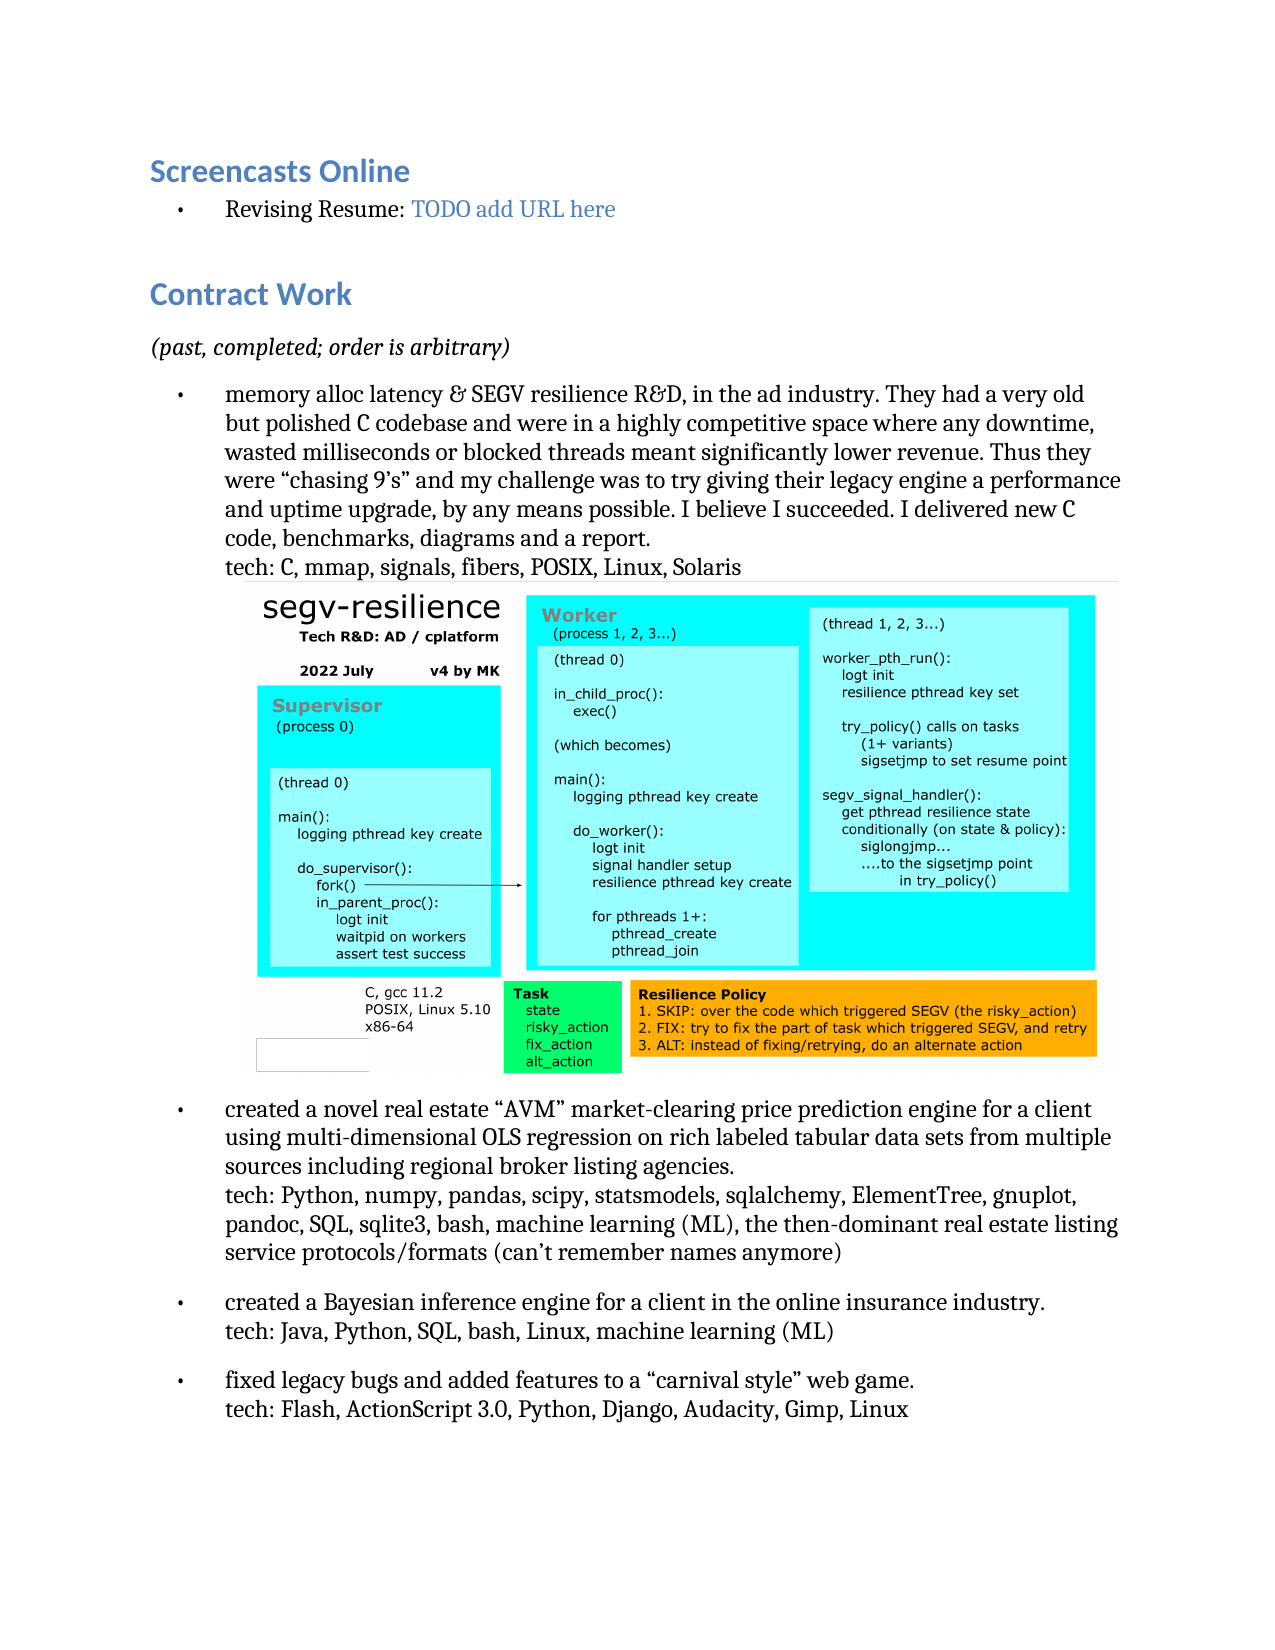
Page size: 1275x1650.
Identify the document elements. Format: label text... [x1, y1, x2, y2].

subtitle Contract Work [150, 273, 1125, 314]
text (past, completed; order is arbitrary) [150, 333, 1125, 361]
picture [243, 581, 1119, 1074]
list Revising Resume: TODO add URL here [175, 194, 1125, 223]
subtitle Screencasts Online [150, 150, 1125, 191]
list created a Bayesian inference engine for a client in the online insurance industry. tech: Java, Python, SQL, bash, Linux, machine learning (ML) [175, 1288, 1125, 1345]
list fixed legacy bugs and added features to a “carnival style” web game. tech: Flash, ActionScript 3.0, Python, Django, Audacity, Gimp, Linux [175, 1366, 1125, 1424]
list created a novel real estate “AVM” market-clearing price prediction engine for a client using multi-dimensional OLS regression on rich labeled tabular data sets from multiple sources including regional broker listing agencies. tech: Python, numpy, pandas, scipy, statsmodels, sqlalchemy, ElementTree, gnuplot, pandoc, SQL, sqlite3, bash, machine learning (ML), the then-dominant real estate listing service protocols/formats (can’t remember names anymore) [175, 1094, 1125, 1267]
